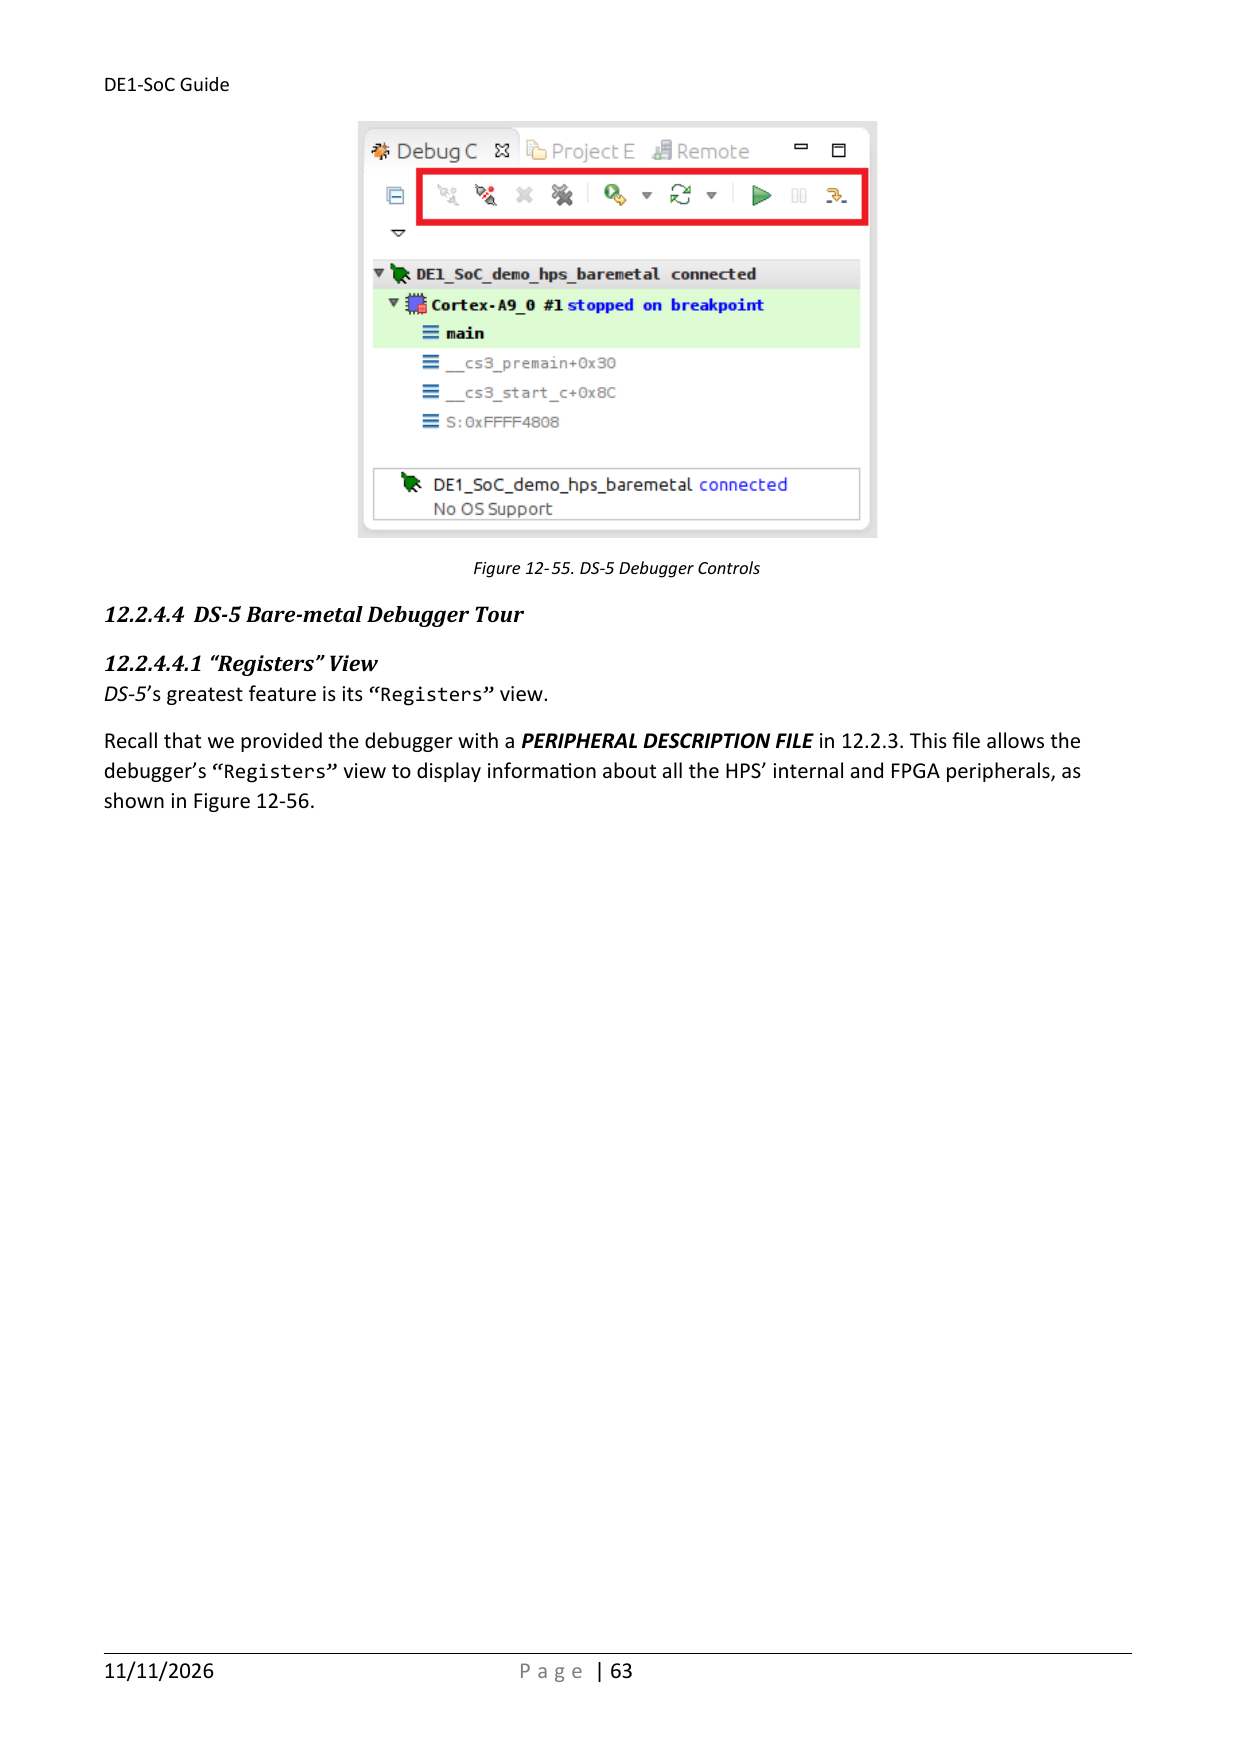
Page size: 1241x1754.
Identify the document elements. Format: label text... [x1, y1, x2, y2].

picture [357, 121, 878, 538]
subtitle DS-5 Bare-metal Debugger Tour [103, 600, 1132, 627]
text DS-5’s greatest feature is its “Registers” view. [103, 679, 1132, 707]
subtitle “Registers” View [103, 650, 1132, 677]
